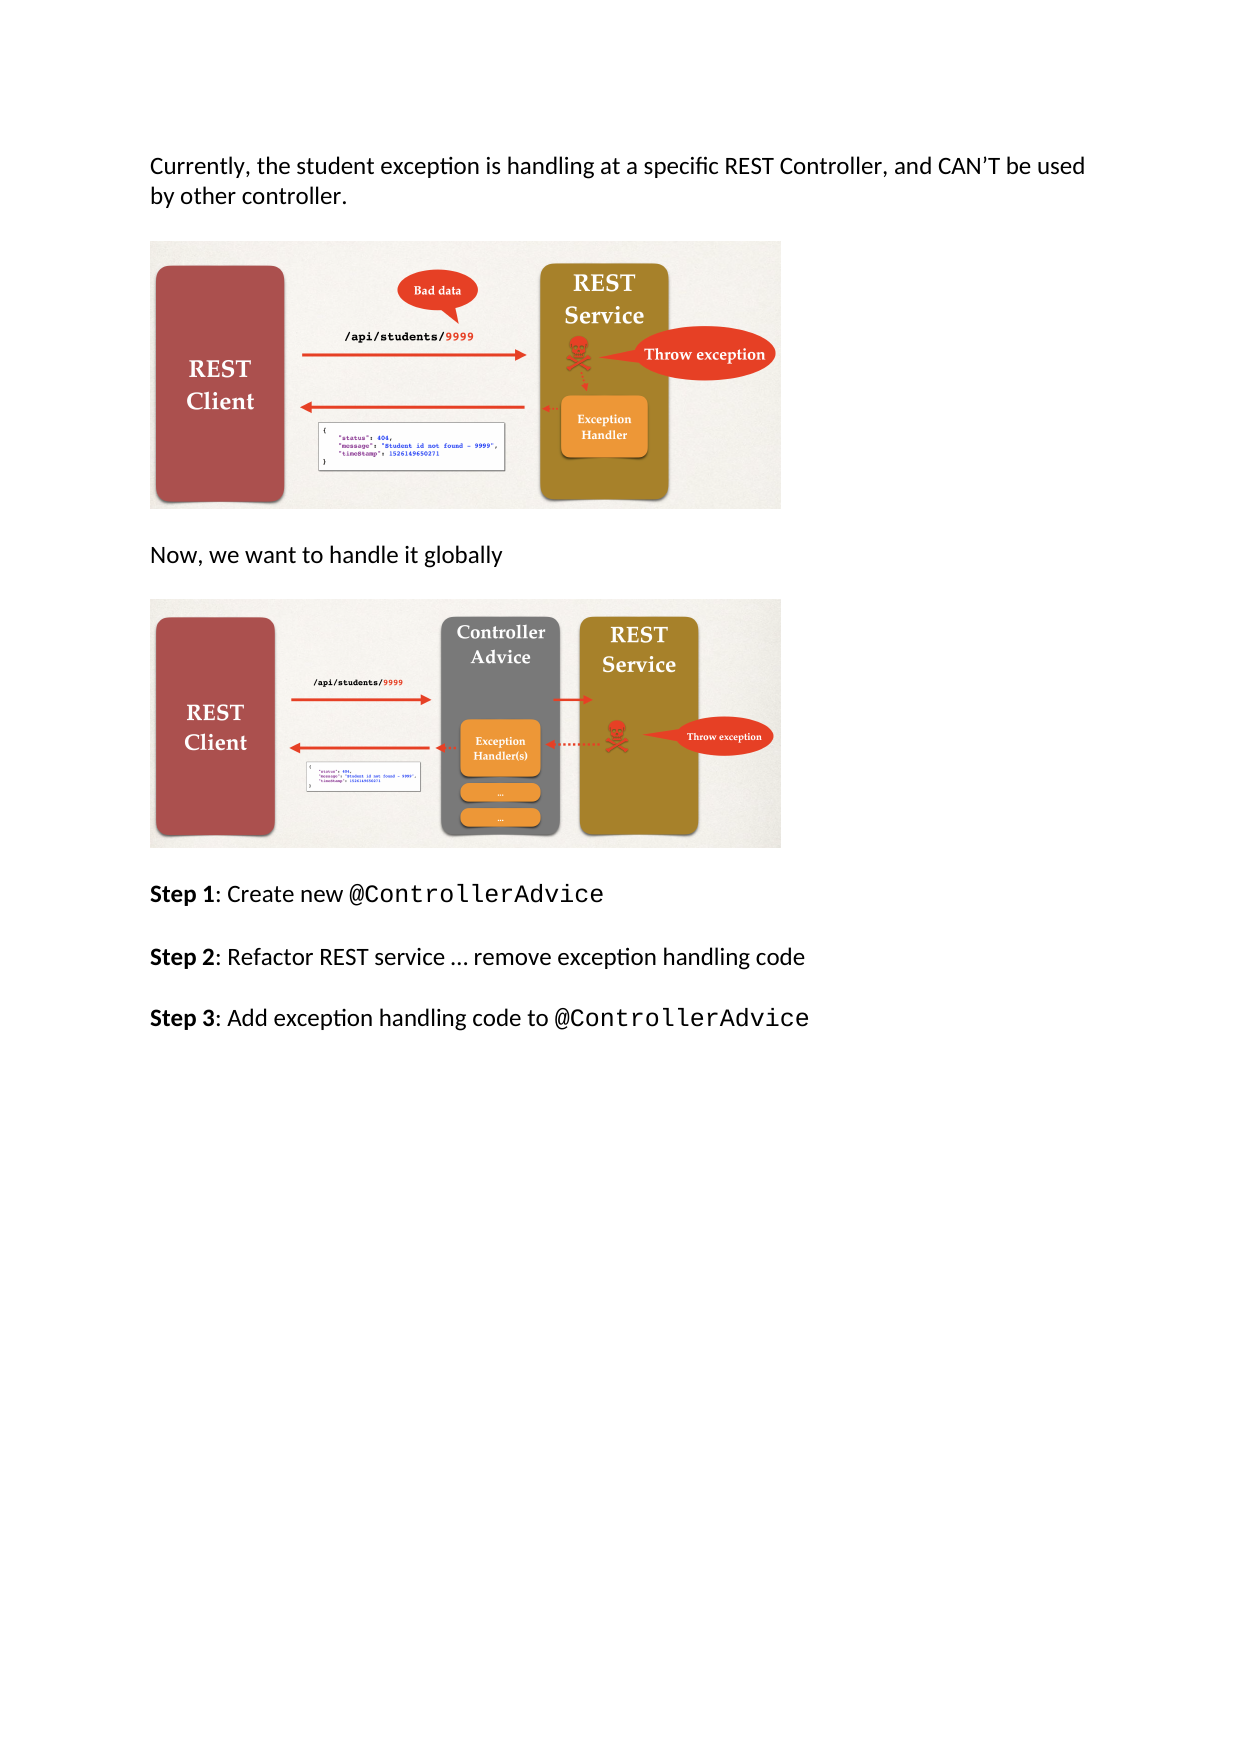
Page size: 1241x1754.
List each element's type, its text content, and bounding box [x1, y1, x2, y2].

text Currently, the student exception is handling at a specific REST Controller, and CAN’T be used by other controller. [150, 150, 1090, 211]
picture [150, 241, 781, 509]
text Step 3: Add exception handling code to @ControllerAdvice [150, 1002, 1090, 1034]
picture [150, 599, 781, 848]
text Now, we want to handle it globally [150, 539, 1090, 569]
text Step 1: Create new @ControllerAdvice [150, 878, 1090, 910]
text Step 2: Refactor REST service … remove exception handling code [150, 941, 1090, 971]
